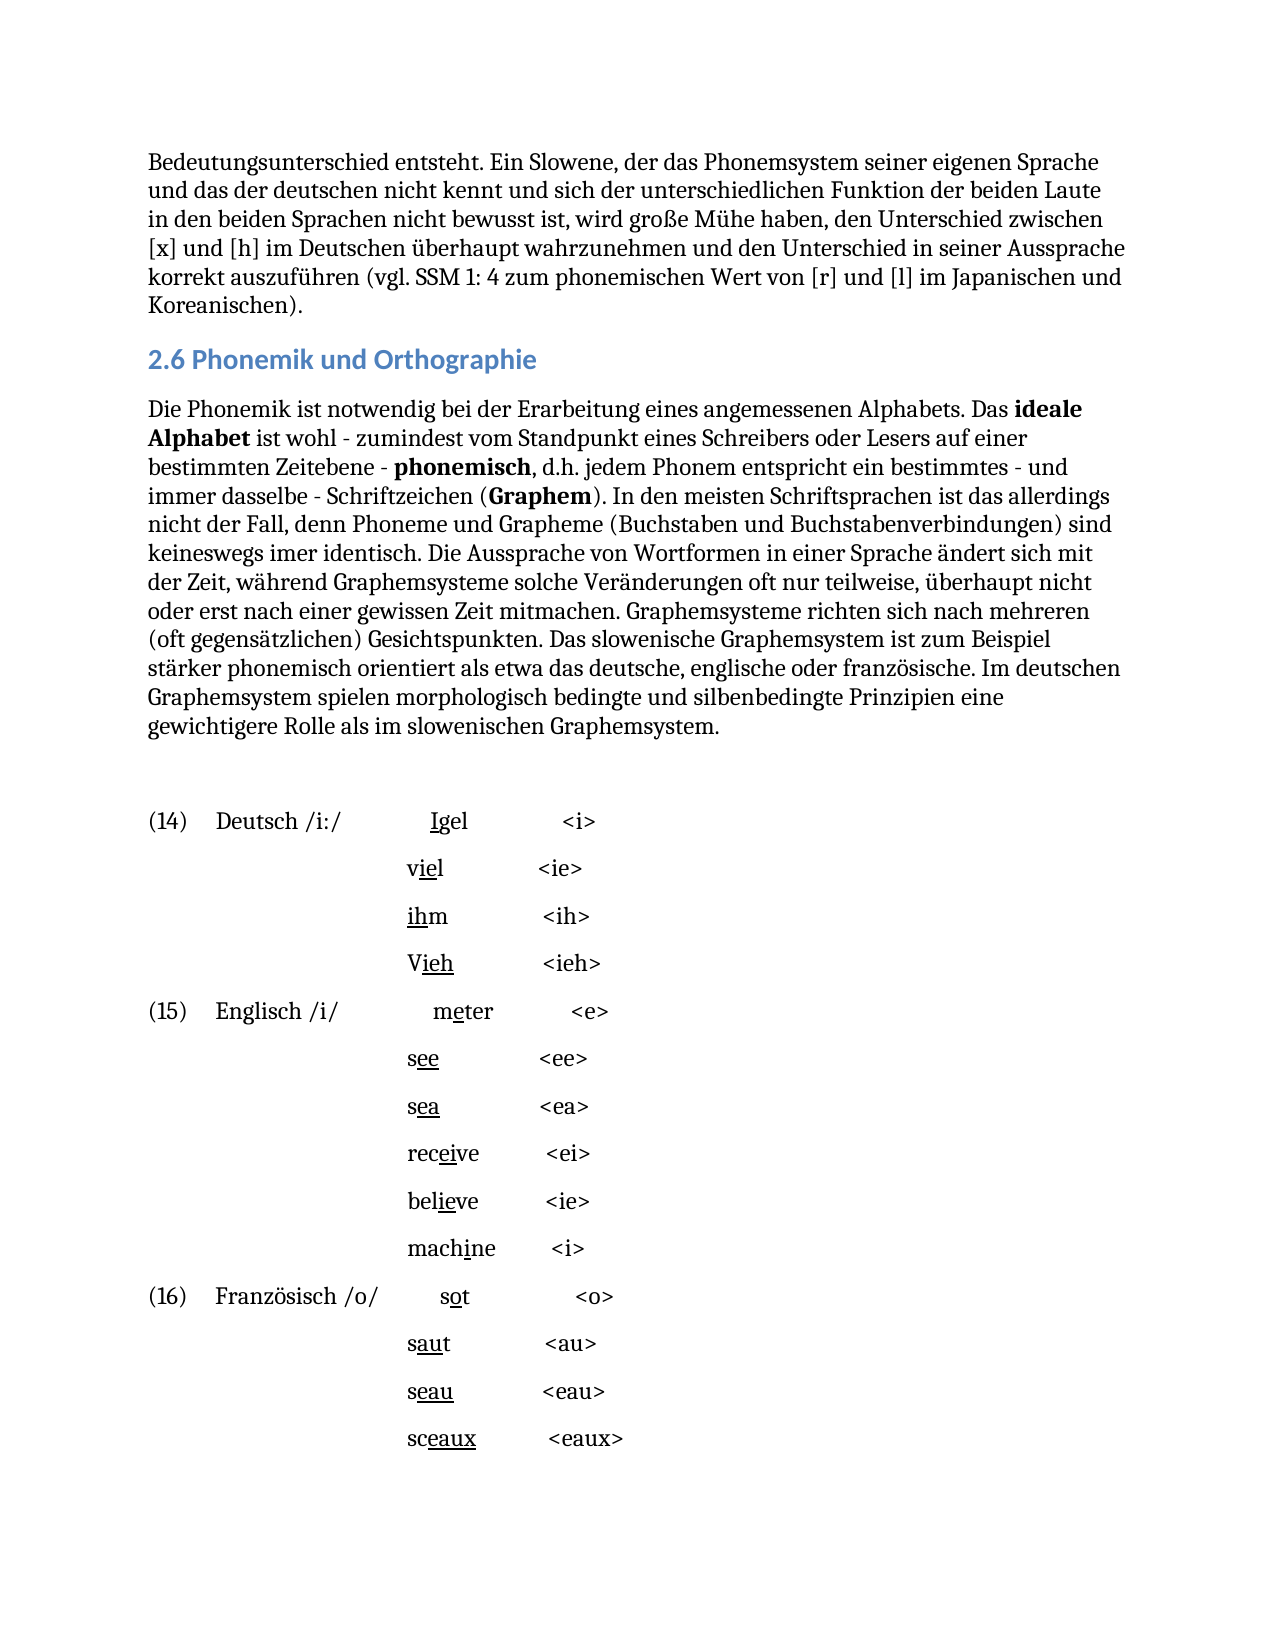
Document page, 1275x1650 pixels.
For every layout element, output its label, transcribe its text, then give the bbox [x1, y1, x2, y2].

text receive <ei> [148, 1139, 1127, 1168]
text sceaux <eaux> [148, 1424, 1127, 1453]
text saut <au> [148, 1329, 1127, 1358]
text sea <ea> [148, 1092, 1127, 1120]
text seau <eau> [148, 1377, 1127, 1405]
text Vieh <ieh> [148, 949, 1127, 978]
text (15) Englisch /i/ meter <e> [148, 997, 1127, 1025]
text (14) Deutsch /i:/ Igel <i> [148, 807, 1127, 835]
text (16) Französisch /o/ sot <o> [148, 1282, 1127, 1310]
subtitle 2.6 Phonemik und Orthographie [148, 341, 1127, 377]
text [148, 148, 1127, 320]
text viel <ie> [148, 854, 1127, 883]
text machine <i> [148, 1234, 1127, 1263]
text Die Phonemik ist notwendig bei der Erarbeitung eines angemessenen Alphabets. Das ideale Alphabet ist wohl - zumindest vom Standpunkt eines Schreibers oder Lesers auf einer bestimmten Zeitebene - phonemisch, d.h. jedem Phonem entspricht ein bestimmtes - und immer dasselbe - Schriftzeichen (Graphem). In den meisten Schriftsprachen ist das allerdings nicht der Fall, denn Phoneme und Grapheme (Buchstaben und Buchstabenverbindungen) sind keineswegs imer identisch. Die Aussprache von Wortformen in einer Sprache ändert sich mit der Zeit, während Graphemsysteme solche Veränderungen oft nur teilweise, überhaupt nicht oder erst nach einer gewissen Zeit mitmachen. Graphemsysteme richten sich nach mehreren (oft gegensätzlichen) Gesichtspunkten. Das slowenische Graphemsystem ist zum Beispiel stärker phonemisch orientiert als etwa das deutsche, englische oder französische. Im deutschen Graphemsystem spielen morphologisch bedingte und silbenbedingte Prinzipien eine gewichtigere Rolle als im slowenischen Graphemsystem. [148, 395, 1127, 740]
text believe <ie> [148, 1187, 1127, 1215]
text ihm <ih> [148, 902, 1127, 930]
text see <ee> [148, 1044, 1127, 1073]
